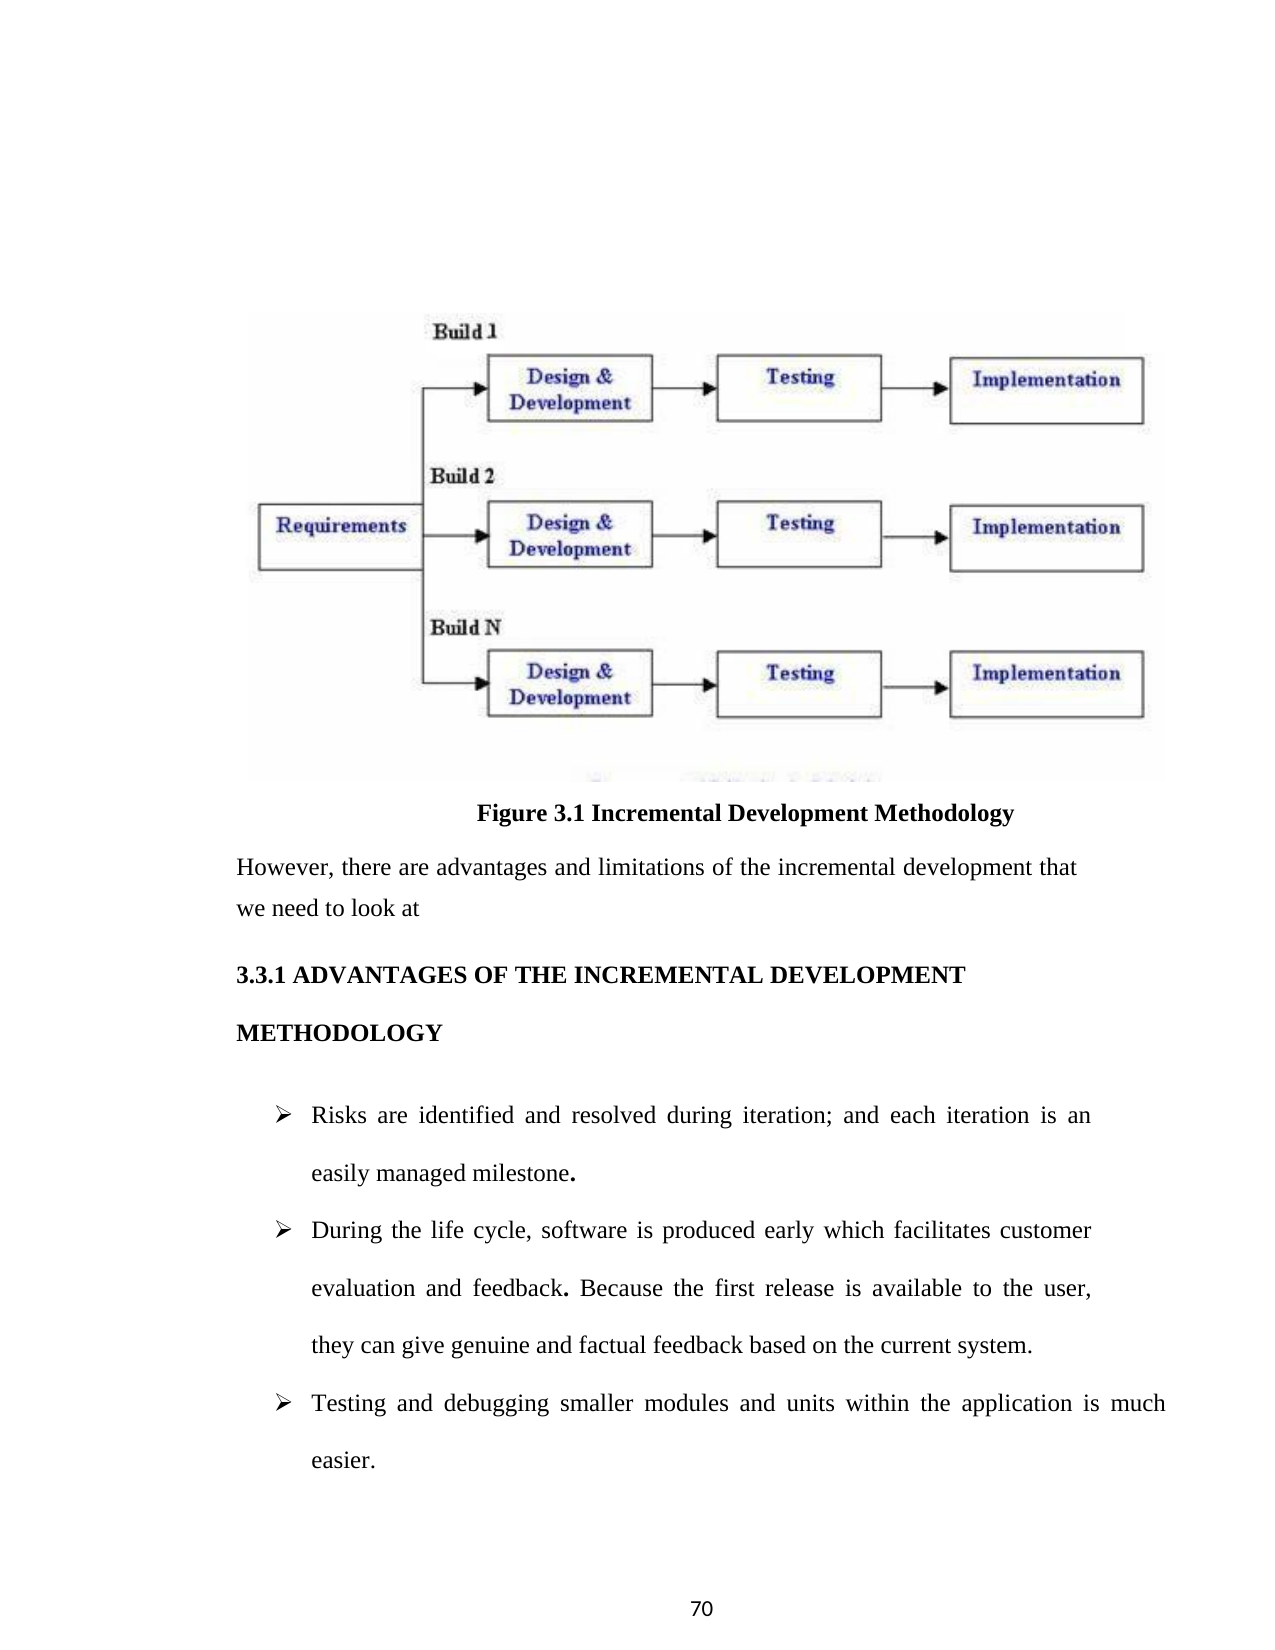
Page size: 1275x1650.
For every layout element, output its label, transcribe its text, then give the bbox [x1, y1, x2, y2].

subtitle Figure 3.1 Incremental Development Methodology [325, 798, 1167, 827]
picture [236, 300, 1275, 782]
subtitle 3.3.1 ADVANTAGES OF THE INCREMENTAL DEVELOPMENT METHODOLOGY [236, 960, 1122, 1046]
list During the life cycle, software is produced early which facilitates customer evaluation and feedback. Because the first release is available to the user, they can give genuine and factual feedback based on the current system. [274, 1215, 1093, 1359]
text However, there are advantages and limitations of the incremental development that we need to look at [236, 852, 1078, 922]
list Testing and debugging smaller modules and units within the application is much easier. [274, 1388, 1167, 1474]
list Risks are identified and resolved during iteration; and each iteration is an easily managed milestone. [274, 1100, 1093, 1186]
